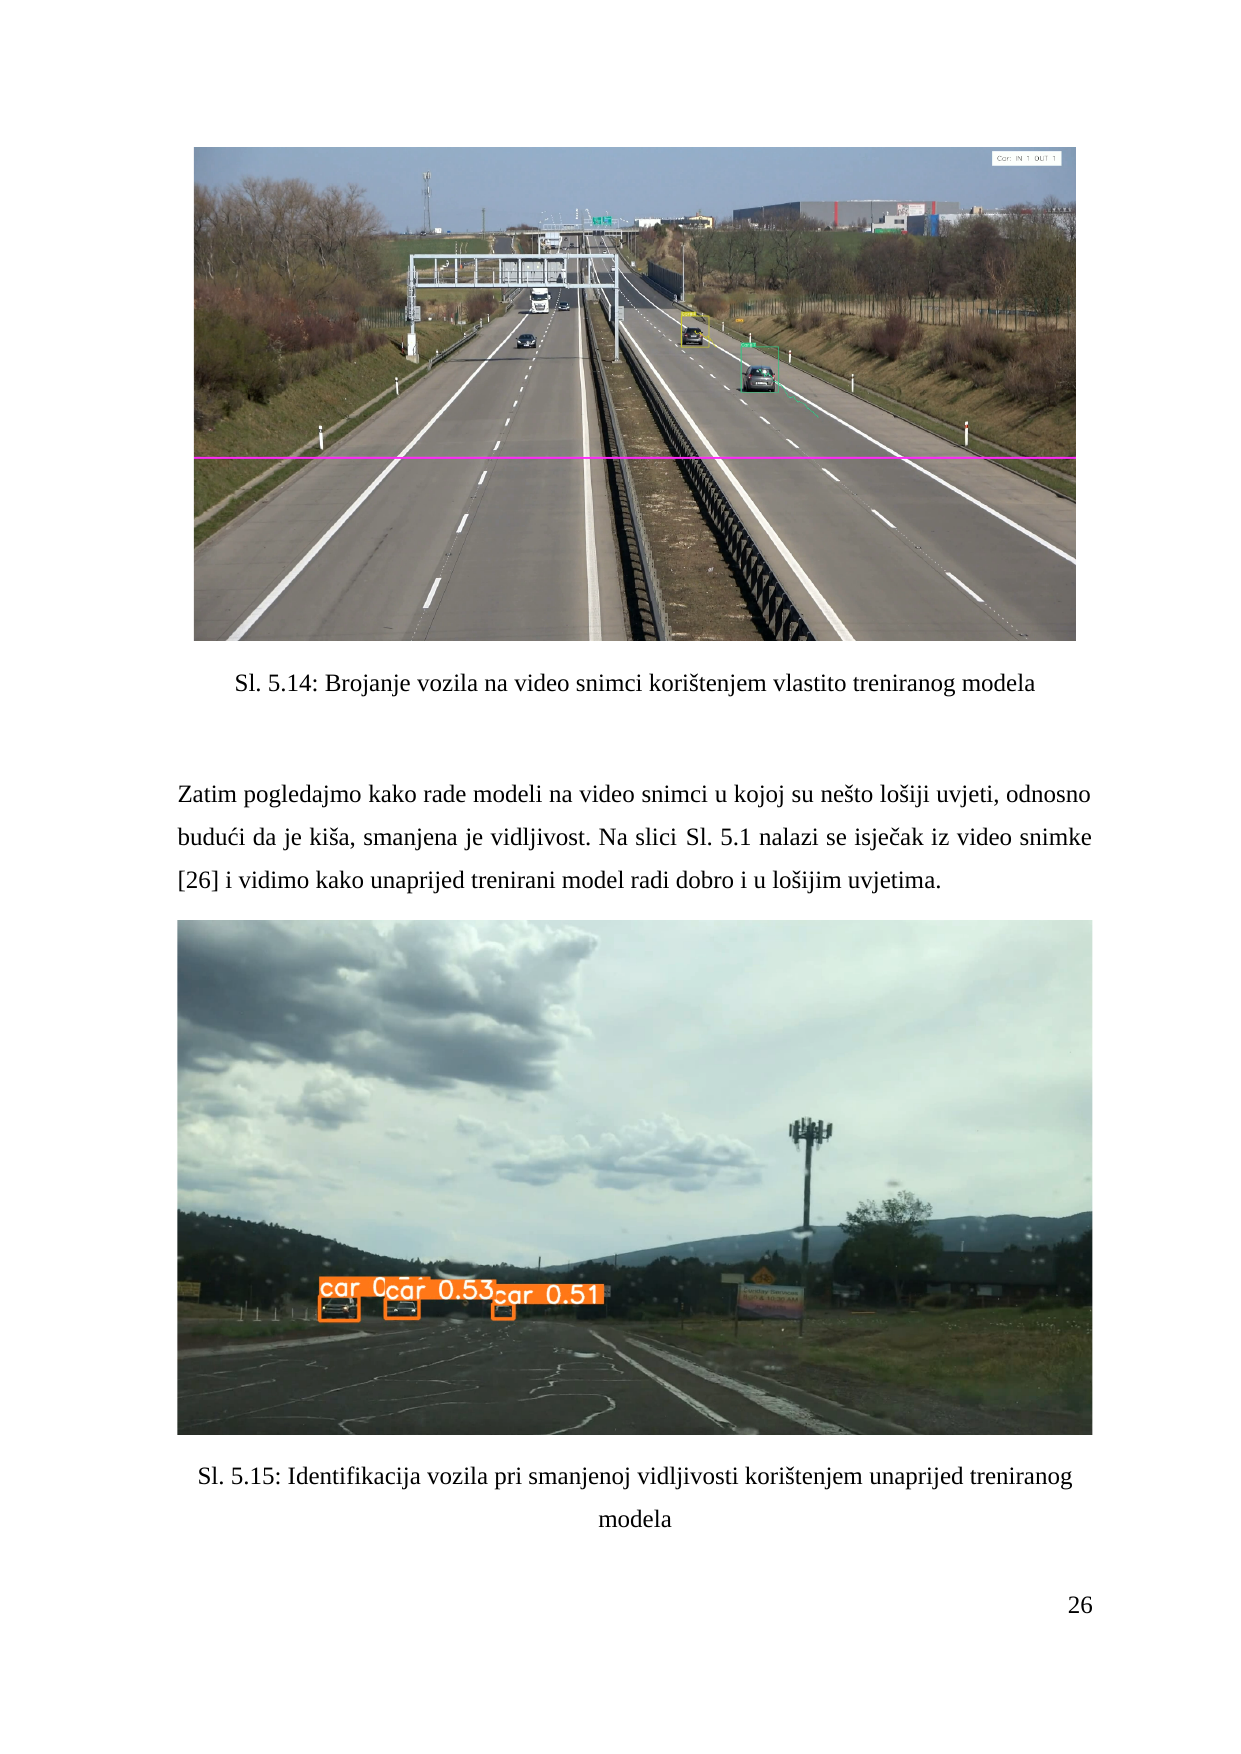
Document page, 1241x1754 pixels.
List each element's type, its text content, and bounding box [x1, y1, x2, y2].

text Zatim pogledajmo kako rade modeli na video snimci u kojoj su nešto lošiji uvjeti, odnosno budući da je kiša, smanjena je vidljivost. Na slici Sl. 5.15 nalazi se isječak iz video snimke [26] i vidimo kako unaprijed trenirani model radi dobro i u lošijim uvjetima. [177, 779, 1092, 894]
picture [193, 147, 1076, 641]
picture [177, 920, 1093, 1435]
text Sl. 5.15: Identifikacija vozila pri smanjenoj vidljivosti korištenjem unaprijed treniranog modela [177, 1461, 1092, 1533]
text Sl. 5.14: Brojanje vozila na video snimci korištenjem vlastito treniranog modela [177, 668, 1092, 696]
